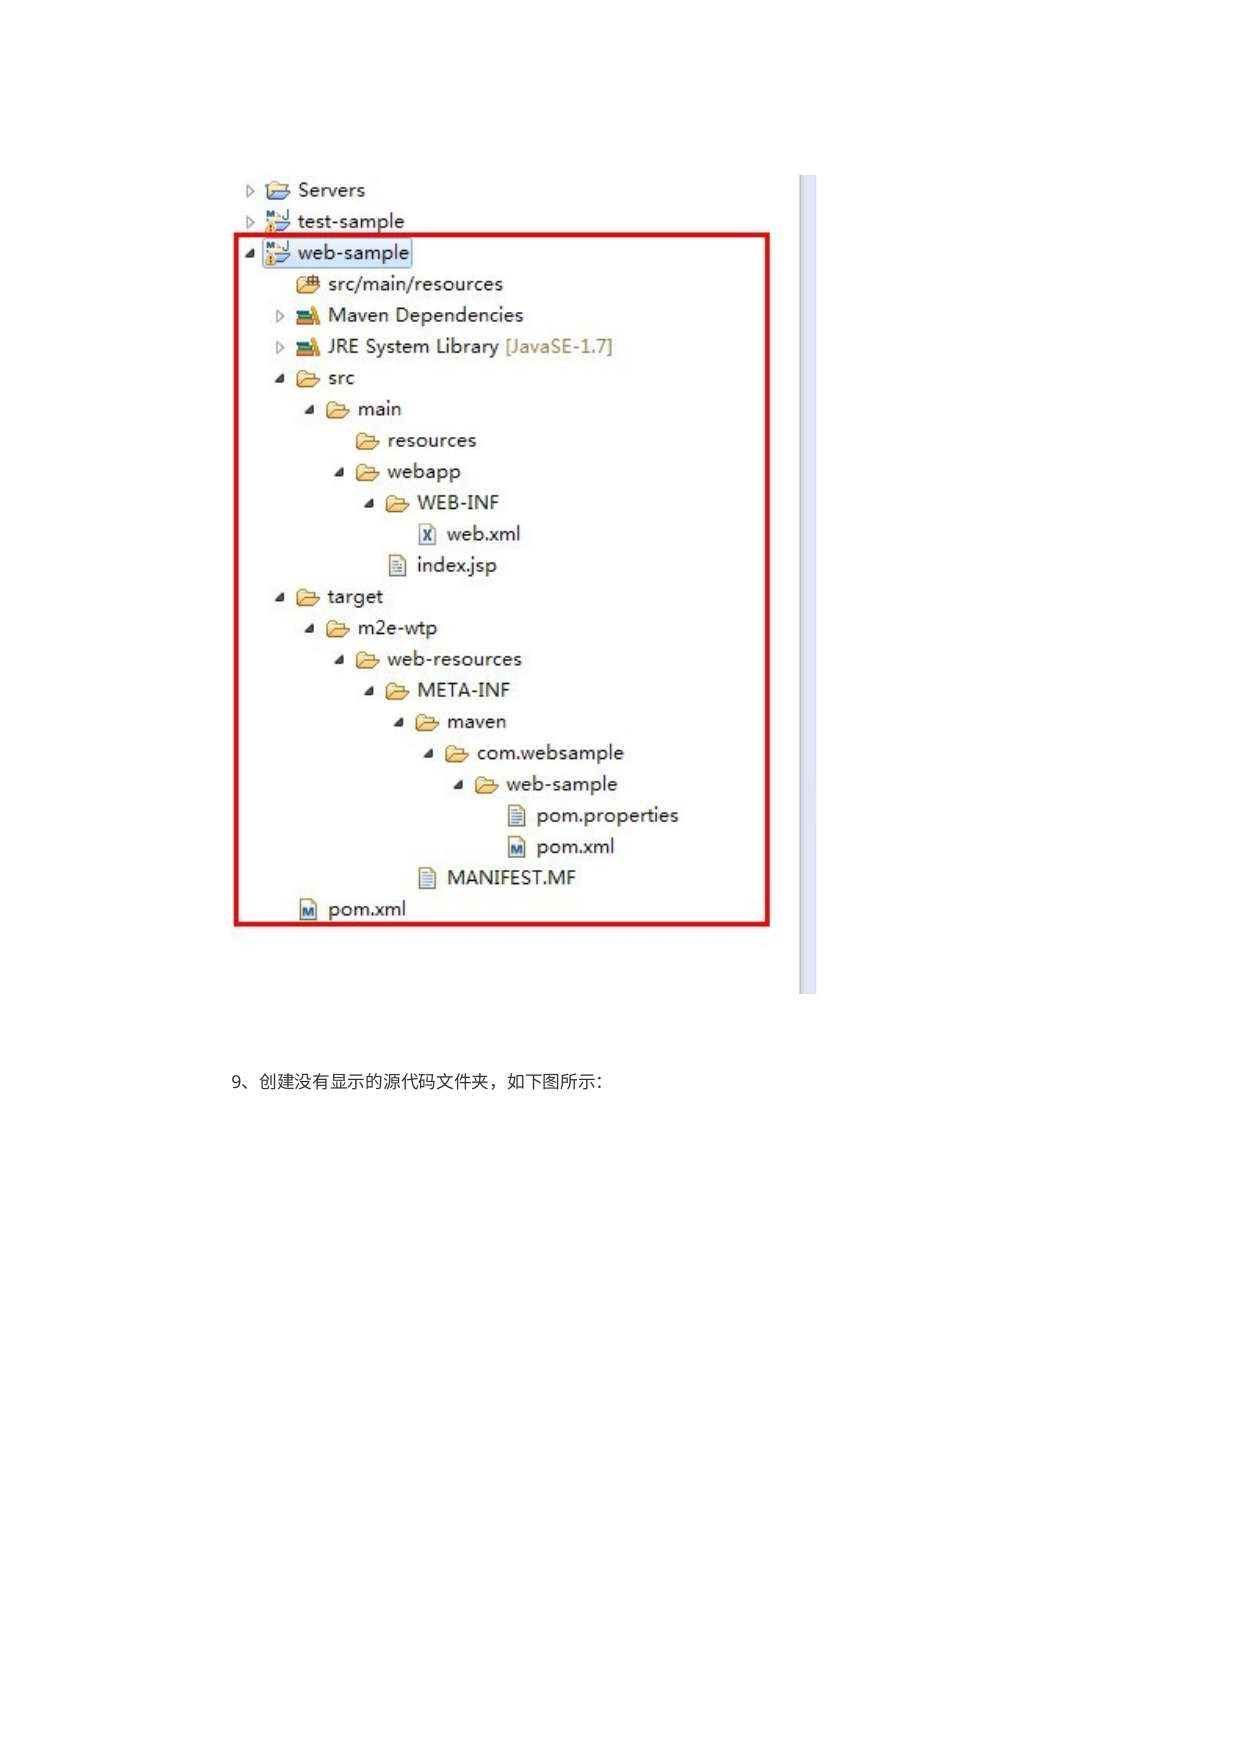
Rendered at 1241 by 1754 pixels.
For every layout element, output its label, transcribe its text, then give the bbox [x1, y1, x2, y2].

text 9、创建没有显示的源代码文件夹，如下图所示： [231, 1064, 1053, 1097]
picture [231, 175, 817, 994]
